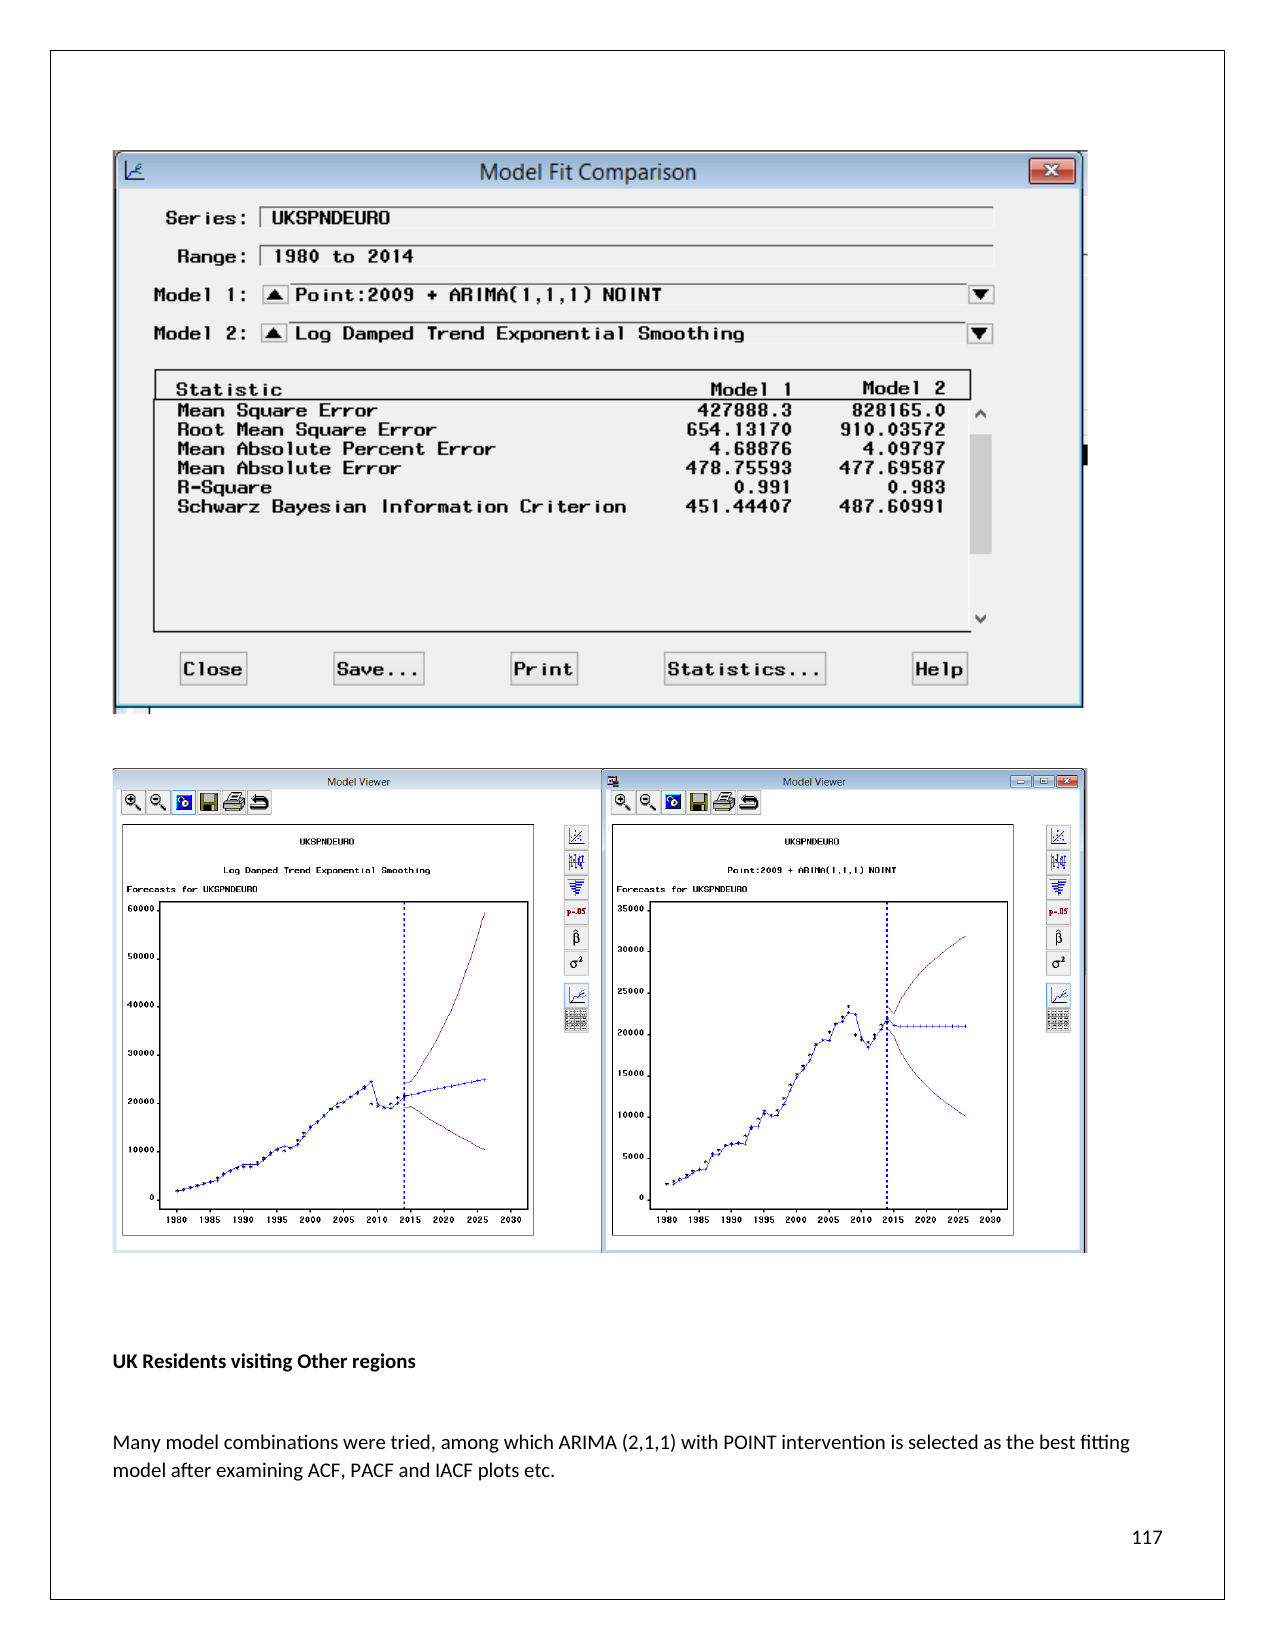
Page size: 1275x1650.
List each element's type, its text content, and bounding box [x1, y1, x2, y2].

picture [112, 150, 1088, 714]
picture [112, 768, 1088, 1253]
text UK Residents visiting Other regions [112, 1348, 1162, 1374]
text Many model combinations were tried, among which ARIMA (2,1,1) with POINT intervention is selected as the best fitting model after examining ACF, PACF and IACF plots etc. [112, 1429, 1162, 1483]
